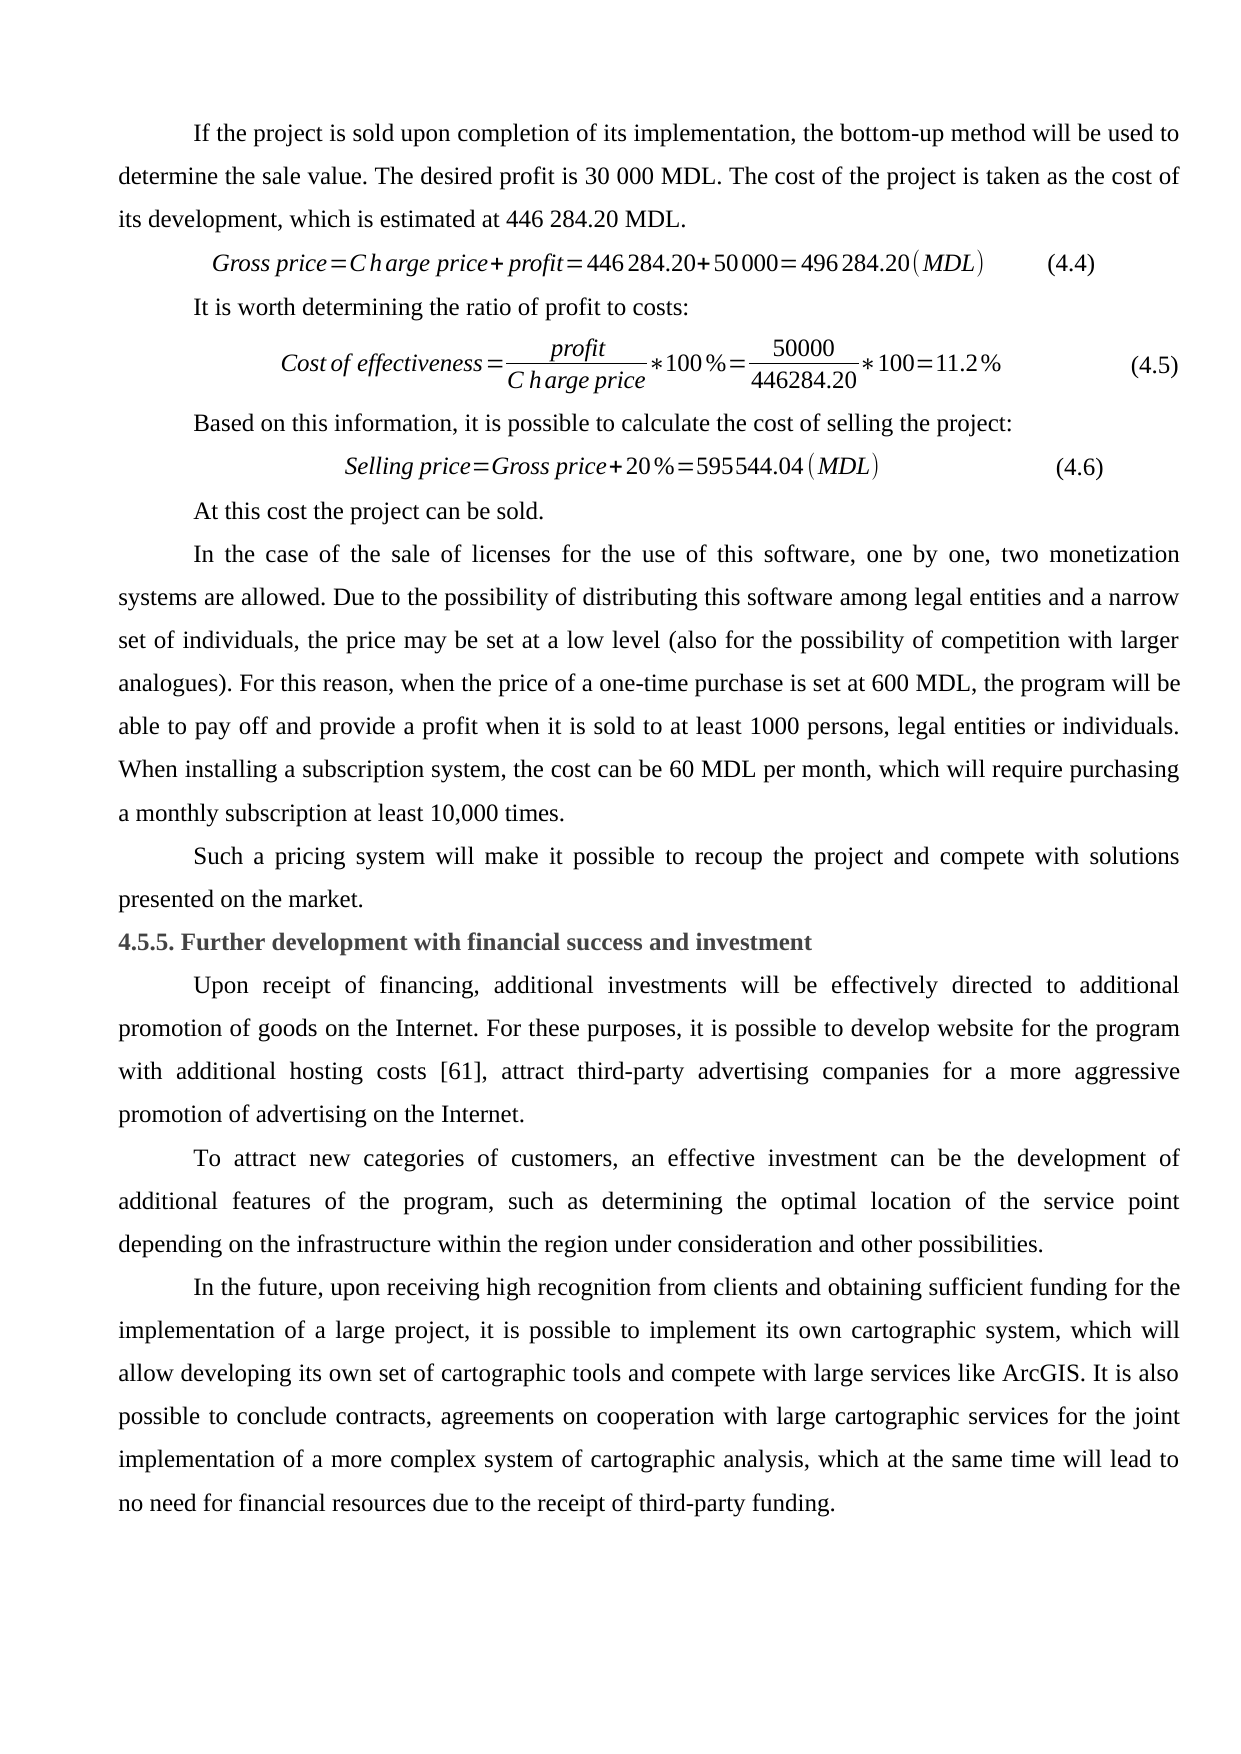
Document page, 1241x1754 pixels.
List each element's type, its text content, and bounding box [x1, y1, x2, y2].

text (4.5) [193, 335, 1181, 394]
text Upon receipt of financing, additional investments will be effectively directed to additional promotion of goods on the Internet. For these purposes, it is possible to develop website for the program with additional hosting costs [61], attract third-party advertising companies for a more aggressive promotion of advertising on the Internet. [118, 970, 1181, 1128]
text Based on this information, it is possible to calculate the cost of selling the project: [118, 408, 1181, 437]
subtitle 4.5.5. Further development with financial success and investment [118, 927, 1181, 956]
text (4.6) [268, 451, 1181, 481]
text If the project is sold upon completion of its implementation, the bottom-up method will be used to determine the sale value. The desired profit is 30 000 MDL. The cost of the project is taken as the cost of its development, which is estimated at 446 284.20 MDL. [118, 118, 1181, 233]
text In the case of the sale of licenses for the use of this software, one by one, two monetization systems are allowed. Due to the possibility of distributing this software among legal entities and a narrow set of individuals, the price may be set at a low level (also for the possibility of competition with larger analogues). For this reason, when the price of a one-time purchase is set at 600 MDL, the program will be able to pay off and provide a profit when it is sold to at least 1000 persons, legal entities or individuals. When installing a subscription system, the cost can be 60 MDL per month, which will require purchasing a monthly subscription at least 10,000 times. [118, 539, 1181, 826]
text It is worth determining the ratio of profit to costs: [118, 292, 1181, 321]
text To attract new categories of customers, an effective investment can be the development of additional features of the program, such as determining the optimal location of the service point depending on the infrastructure within the region under consideration and other possibilities. [118, 1143, 1181, 1258]
text At this cost the project can be sold. [118, 496, 1181, 524]
text Such a pricing system will make it possible to recoup the project and compete with solutions presented on the market. [118, 841, 1181, 913]
text In the future, upon receiving high recognition from clients and obtaining sufficient funding for the implementation of a large project, it is possible to implement its own cartographic system, which will allow developing its own set of cartographic tools and compete with large services like ArcGIS. It is also possible to conclude contracts, agreements on cooperation with large cartographic services for the joint implementation of a more complex system of cartographic analysis, which at the same time will lead to no need for financial resources due to the receipt of third-party funding. [118, 1272, 1181, 1516]
text (4.4) [193, 247, 1181, 277]
